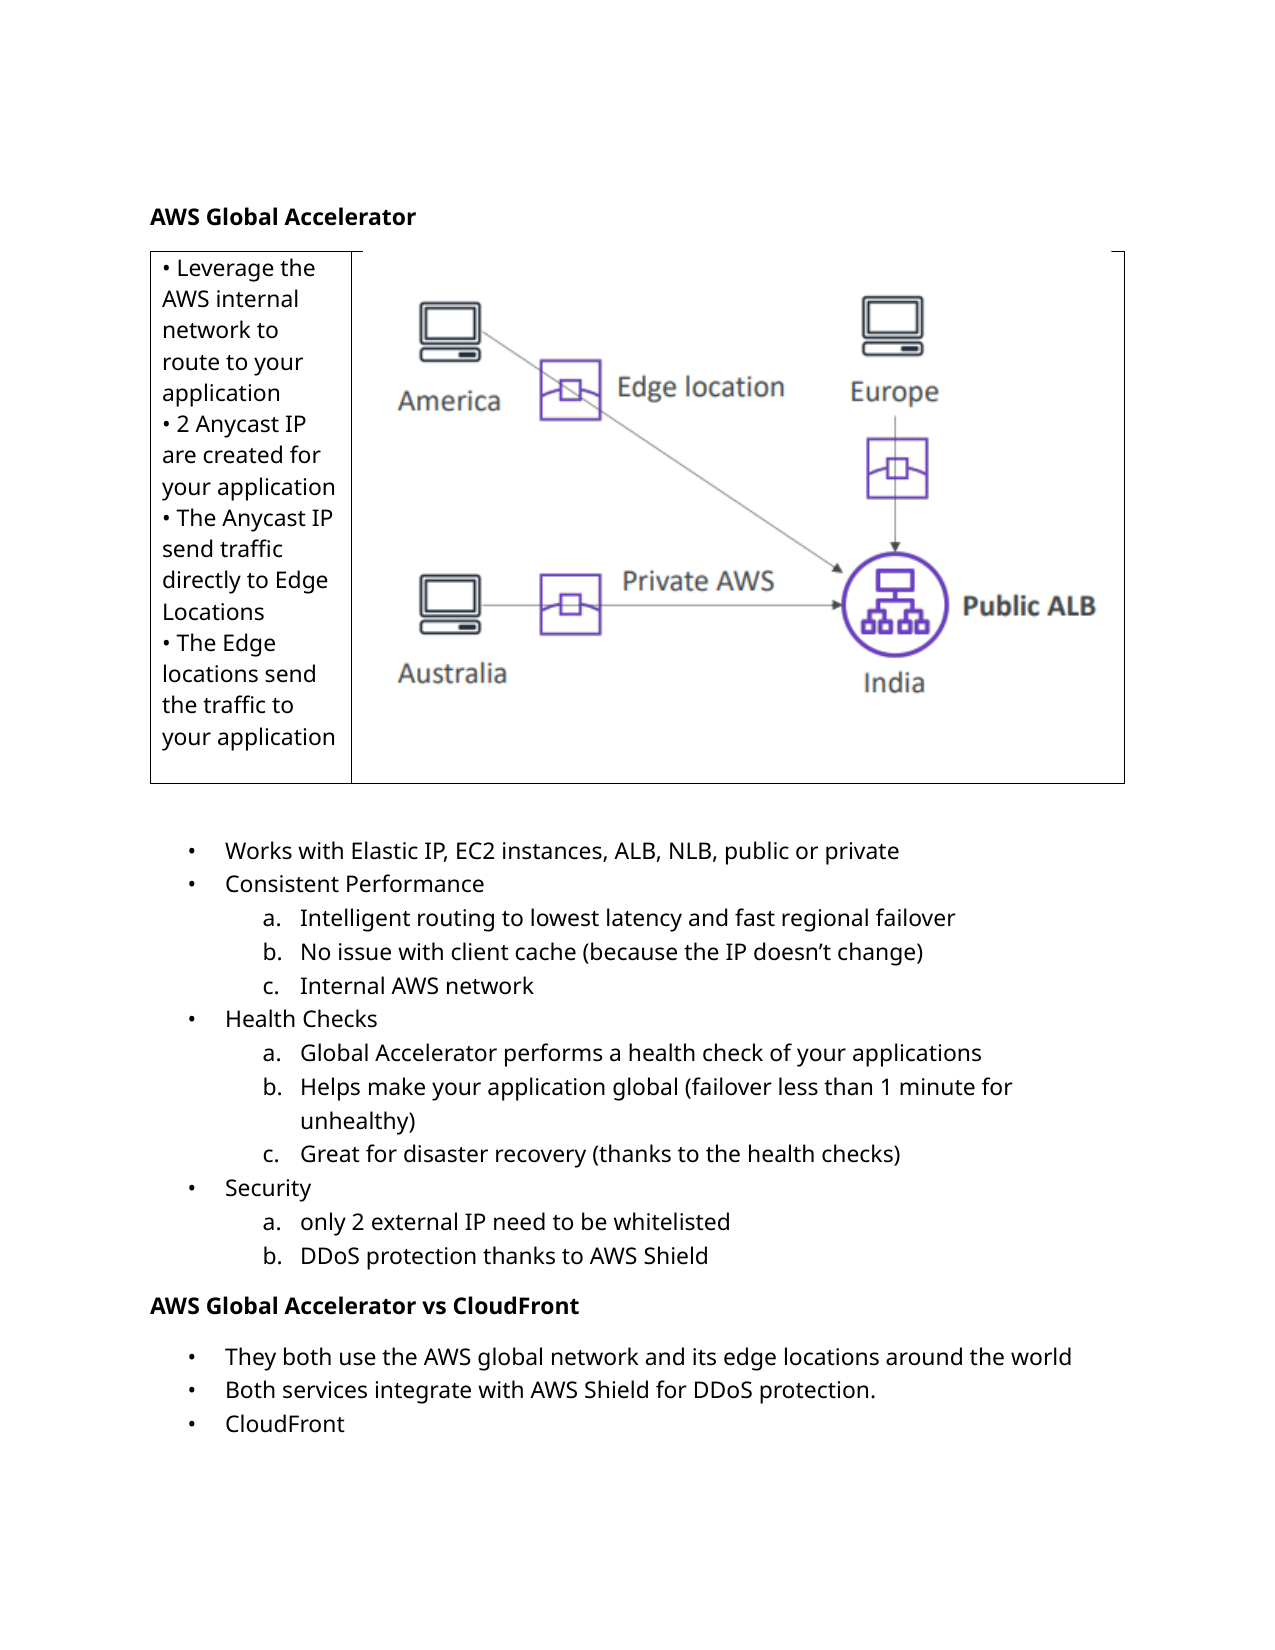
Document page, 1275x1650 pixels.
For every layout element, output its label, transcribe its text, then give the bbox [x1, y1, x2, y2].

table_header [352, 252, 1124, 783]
picture [363, 251, 1112, 727]
list Security [187, 1172, 1125, 1203]
list DDoS protection thanks to AWS Shield [262, 1239, 1125, 1271]
list Consistent Performance [187, 868, 1125, 899]
list Works with Elastic IP, EC2 instances, ALB, NLB, public or private [187, 834, 1125, 866]
list Global Accelerator performs a health check of your applications [262, 1037, 1125, 1068]
list Intelligent routing to lowest latency and fast regional failover [262, 902, 1125, 933]
text AWS Global Accelerator [150, 200, 1125, 232]
text AWS Global Accelerator vs CloudFront [150, 1290, 1125, 1321]
list Internal AWS network [262, 969, 1125, 1001]
list They both use the AWS global network and its edge locations around the world [187, 1340, 1125, 1372]
list CloudFront [187, 1408, 1125, 1439]
list Health Checks [187, 1003, 1125, 1034]
list Great for disaster recovery (thanks to the health checks) [262, 1138, 1125, 1169]
list No issue with client cache (because the IP doesn’t change) [262, 936, 1125, 967]
list Helps make your application global (failover less than 1 minute for unhealthy) [262, 1071, 1125, 1136]
list Both services integrate with AWS Shield for DDoS protection. [187, 1374, 1125, 1405]
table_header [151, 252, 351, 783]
list only 2 external IP need to be whitelisted [262, 1206, 1125, 1237]
